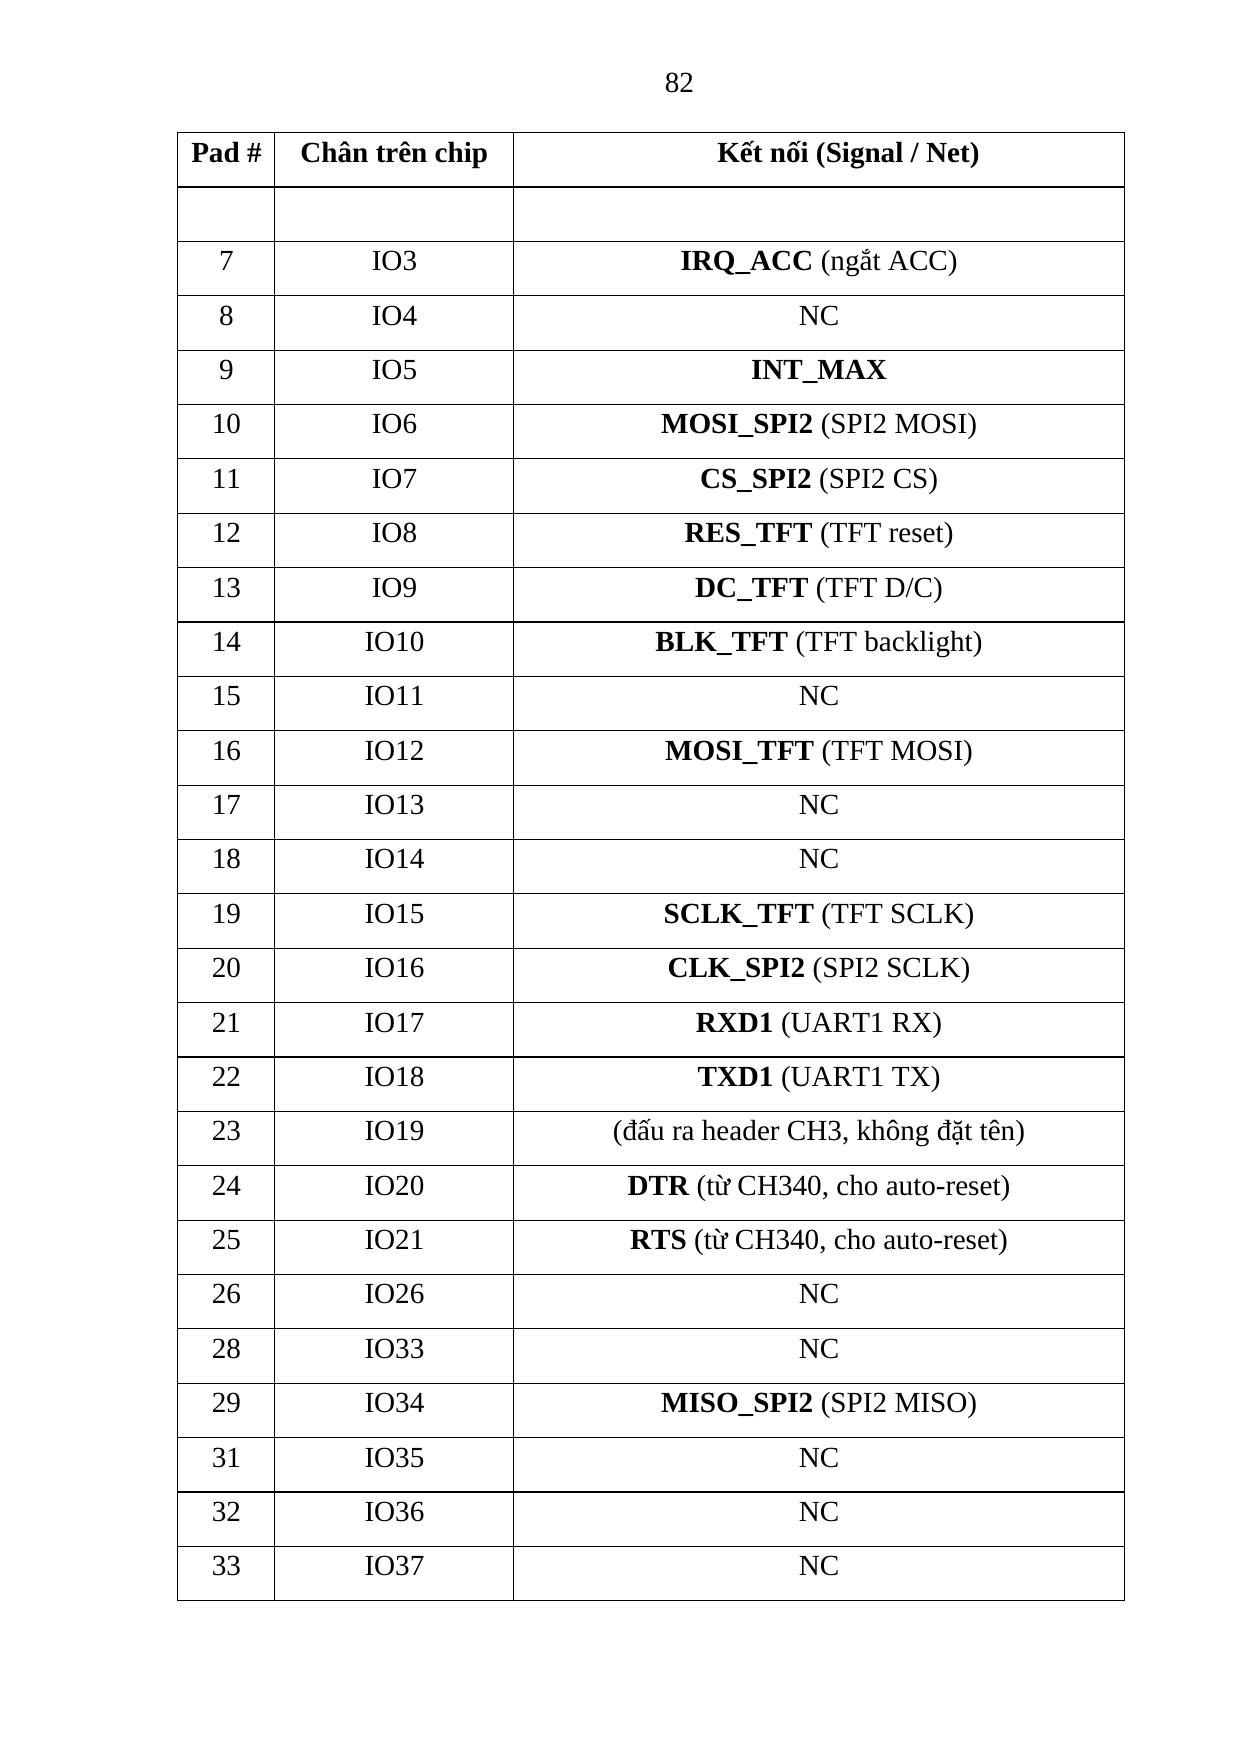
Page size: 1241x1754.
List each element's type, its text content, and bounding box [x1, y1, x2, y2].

table_header Chân trên chip [275, 133, 513, 186]
table_cell 29 [178, 1384, 274, 1437]
table_cell 26 [178, 1275, 274, 1328]
table_cell 20 [178, 949, 274, 1002]
table_cell 33 [178, 1547, 274, 1600]
table_cell NC [514, 840, 1124, 893]
table_cell 16 [178, 731, 274, 784]
table_cell 24 [178, 1166, 274, 1219]
table_cell IO21 [275, 1221, 513, 1274]
table_cell IO17 [275, 1003, 513, 1056]
table_cell 13 [178, 568, 274, 621]
table_cell IO36 [275, 1493, 513, 1546]
table_cell NC [514, 1547, 1124, 1600]
table_cell 23 [178, 1112, 274, 1165]
table_cell 19 [178, 894, 274, 948]
table_cell 6 [178, 188, 274, 241]
table_cell 32 [178, 1493, 274, 1546]
table_cell IO6 [275, 405, 513, 458]
table_cell BLK_TFT (TFT backlight) [514, 623, 1124, 676]
table_cell 17 [178, 786, 274, 839]
table_cell 12 [178, 514, 274, 567]
table_cell DTR (từ CH340, cho auto-reset) [514, 1166, 1124, 1219]
table_cell IO14 [275, 840, 513, 893]
table_cell IO37 [275, 1547, 513, 1600]
table_cell 10 [178, 405, 274, 458]
table_cell RES_TFT (TFT reset) [514, 514, 1124, 567]
table_cell MOSI_TFT (TFT MOSI) [514, 731, 1124, 784]
table_cell IO15 [275, 894, 513, 948]
table_cell MISO_SPI2 (SPI2 MISO) [514, 1384, 1124, 1437]
table_cell NC [514, 1438, 1124, 1491]
table_cell 9 [178, 351, 274, 404]
table_cell IO13 [275, 786, 513, 839]
table_cell 22 [178, 1058, 274, 1111]
table_cell IRQ_ACC (ngắt ACC) [514, 242, 1124, 295]
table_cell 8 [178, 296, 274, 349]
table_cell CS_SPI2 (SPI2 CS) [514, 459, 1124, 513]
table_cell 18 [178, 840, 274, 893]
table_cell 15 [178, 677, 274, 730]
table_cell IO35 [275, 1438, 513, 1491]
table_cell IO4 [275, 296, 513, 349]
table_cell IO18 [275, 1058, 513, 1111]
table_cell NC [514, 188, 1124, 241]
table_cell IO34 [275, 1384, 513, 1437]
table_cell 28 [178, 1329, 274, 1383]
table_cell 7 [178, 242, 274, 295]
table_cell RTS (từ CH340, cho auto-reset) [514, 1221, 1124, 1274]
table_cell IO26 [275, 1275, 513, 1328]
table_cell IO5 [275, 351, 513, 404]
table_cell IO3 [275, 242, 513, 295]
table_cell NC [514, 1493, 1124, 1546]
table_cell IO19 [275, 1112, 513, 1165]
table_cell 21 [178, 1003, 274, 1056]
table_cell 14 [178, 623, 274, 676]
table_cell MOSI_SPI2 (SPI2 MOSI) [514, 405, 1124, 458]
table_cell IO12 [275, 731, 513, 784]
table_cell NC [514, 296, 1124, 349]
table_cell CLK_SPI2 (SPI2 SCLK) [514, 949, 1124, 1002]
table_cell NC [514, 677, 1124, 730]
table_cell IO10 [275, 623, 513, 676]
table_cell 31 [178, 1438, 274, 1491]
table_header Pad # [178, 133, 274, 186]
table_cell NC [514, 1275, 1124, 1328]
table_cell 11 [178, 459, 274, 513]
table_cell INT_MAX [514, 351, 1124, 404]
table_cell IO9 [275, 568, 513, 621]
table_cell IO2 [275, 188, 513, 241]
table_cell SCLK_TFT (TFT SCLK) [514, 894, 1124, 948]
table_header Kết nối (Signal / Net) [514, 133, 1124, 186]
table_cell NC [514, 1329, 1124, 1383]
table_cell DC_TFT (TFT D/C) [514, 568, 1124, 621]
table_cell IO16 [275, 949, 513, 1002]
table_cell IO11 [275, 677, 513, 730]
table_cell RXD1 (UART1 RX) [514, 1003, 1124, 1056]
table_cell NC [514, 786, 1124, 839]
table_cell TXD1 (UART1 TX) [514, 1058, 1124, 1111]
table_cell IO20 [275, 1166, 513, 1219]
table_cell (đấu ra header CH3, không đặt tên) [514, 1112, 1124, 1165]
table_cell 25 [178, 1221, 274, 1274]
table_cell IO33 [275, 1329, 513, 1383]
table_cell IO7 [275, 459, 513, 513]
table_cell IO8 [275, 514, 513, 567]
